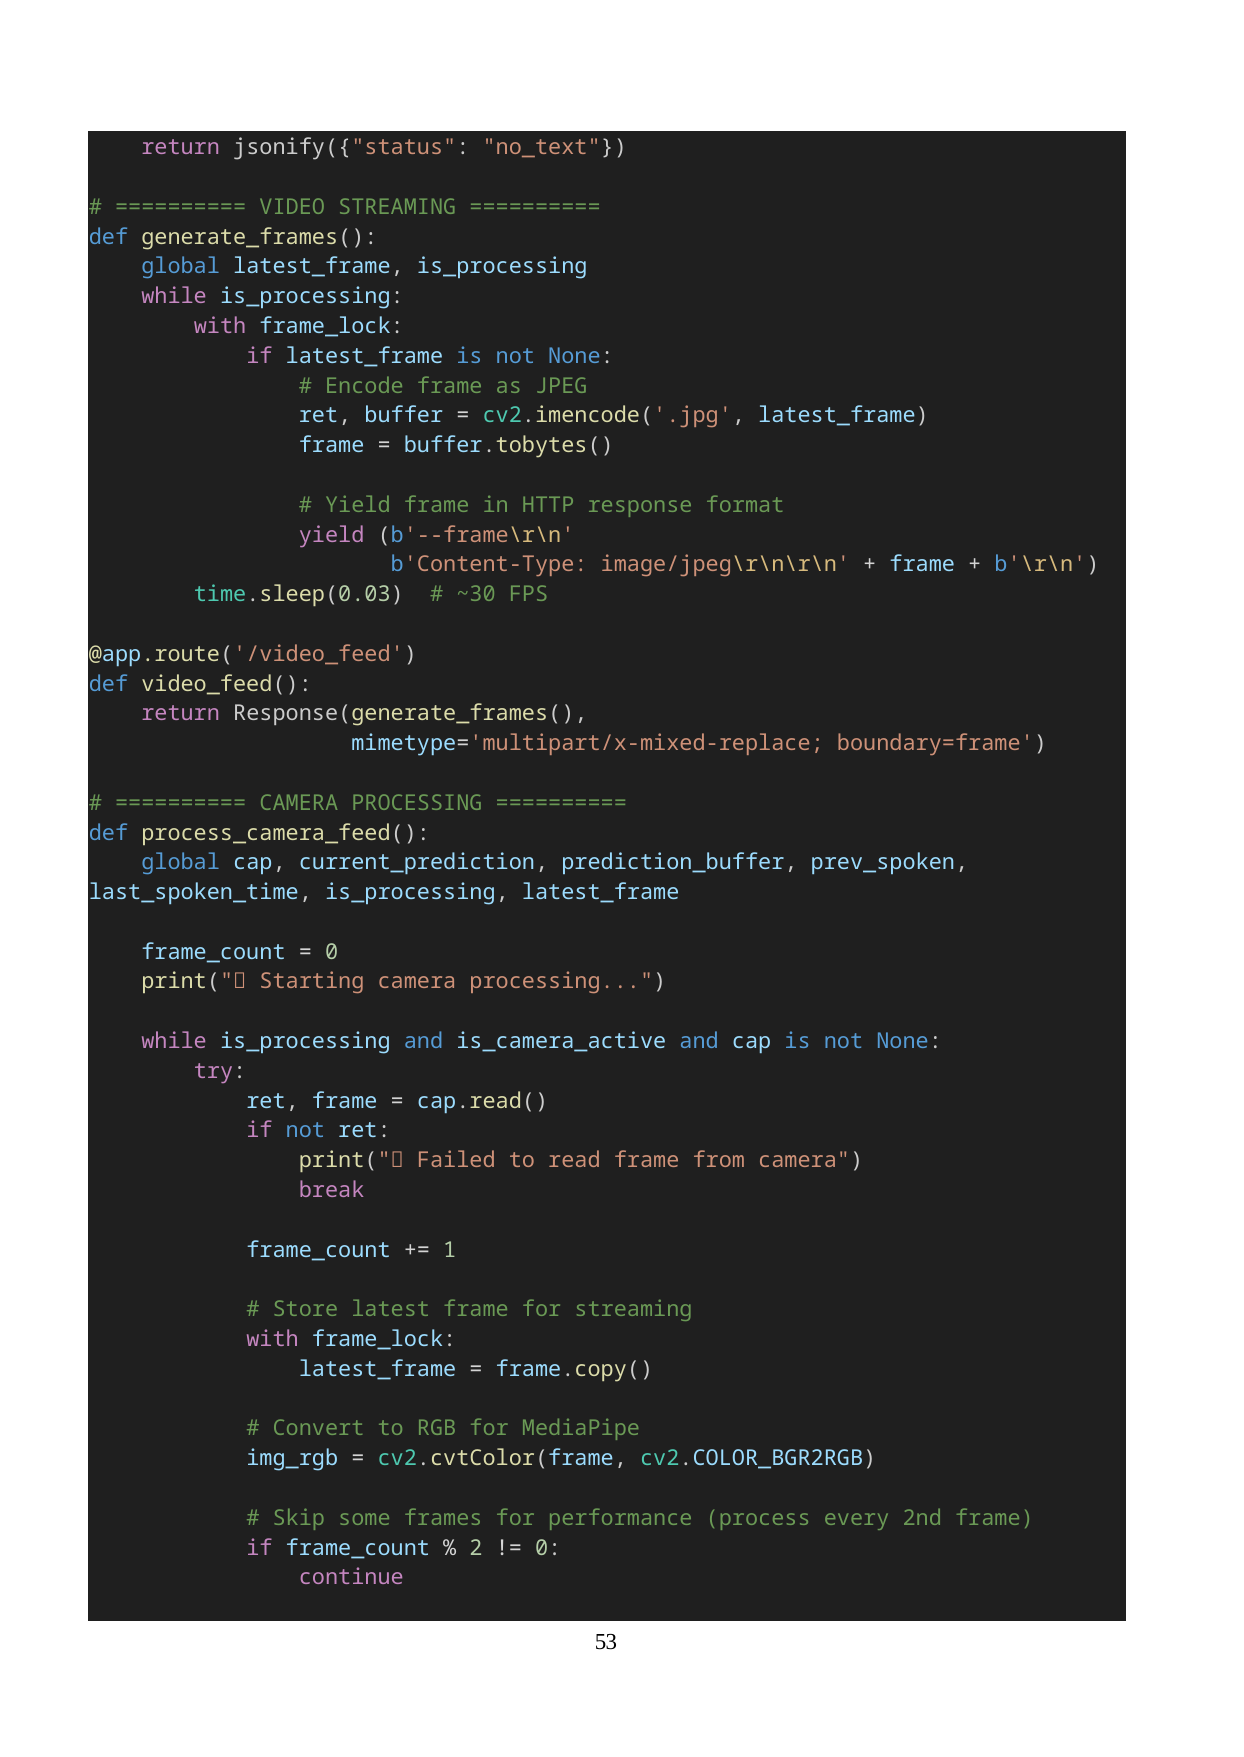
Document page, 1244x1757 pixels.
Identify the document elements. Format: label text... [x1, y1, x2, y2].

text frame_count = 0 [88, 936, 1126, 965]
text # Yield frame in HTTP response format [88, 489, 1126, 518]
text return jsonify({"status": "no_text"}) [88, 131, 1126, 161]
text with frame_lock: [88, 1323, 1126, 1353]
text # Skip some frames for performance (process every 2nd frame) [88, 1502, 1126, 1531]
text yield (b'--frame\r\n' [88, 518, 1126, 548]
text if not ret: [88, 1114, 1126, 1144]
text # Convert to RGB for MediaPipe [88, 1412, 1126, 1442]
text # Store latest frame for streaming [88, 1293, 1126, 1323]
text # Encode frame as JPEG [88, 369, 1126, 399]
text continue [88, 1561, 1126, 1591]
text def process_camera_feed(): [88, 816, 1126, 846]
text with frame_lock: [88, 310, 1126, 340]
text def generate_frames(): [88, 221, 1126, 250]
text ret, frame = cap.read() [88, 1084, 1126, 1114]
text if latest_frame is not None: [88, 340, 1126, 369]
text @app.route('/video_feed') [88, 638, 1126, 667]
text return Response(generate_frames(), [88, 697, 1126, 727]
text frame_count += 1 [88, 1233, 1126, 1263]
text if frame_count % 2 != 0: [88, 1531, 1126, 1561]
text b'Content-Type: image/jpeg\r\n\r\n' + frame + b'\r\n') [88, 548, 1126, 578]
text while is_processing: [88, 280, 1126, 310]
text print("🎥 Starting camera processing...") [88, 965, 1126, 995]
text mimetype='multipart/x-mixed-replace; boundary=frame') [88, 727, 1126, 757]
text ret, buffer = cv2.imencode('.jpg', latest_frame) [88, 399, 1126, 429]
text latest_frame = frame.copy() [88, 1353, 1126, 1382]
text time.sleep(0.03) # ~30 FPS [88, 578, 1126, 608]
text break [88, 1174, 1126, 1204]
text # ========== CAMERA PROCESSING ========== [88, 787, 1126, 816]
text global cap, current_prediction, prediction_buffer, prev_spoken, last_spoken_time, is_processing, latest_frame [88, 846, 1126, 906]
text global latest_frame, is_processing [88, 250, 1126, 280]
text # ========== VIDEO STREAMING ========== [88, 191, 1126, 221]
text print("❌ Failed to read frame from camera") [88, 1144, 1126, 1174]
text while is_processing and is_camera_active and cap is not None: [88, 1025, 1126, 1055]
text try: [88, 1055, 1126, 1084]
text def video_feed(): [88, 667, 1126, 697]
text frame = buffer.tobytes() [88, 429, 1126, 459]
text img_rgb = cv2.cvtColor(frame, cv2.COLOR_BGR2RGB) [88, 1442, 1126, 1472]
